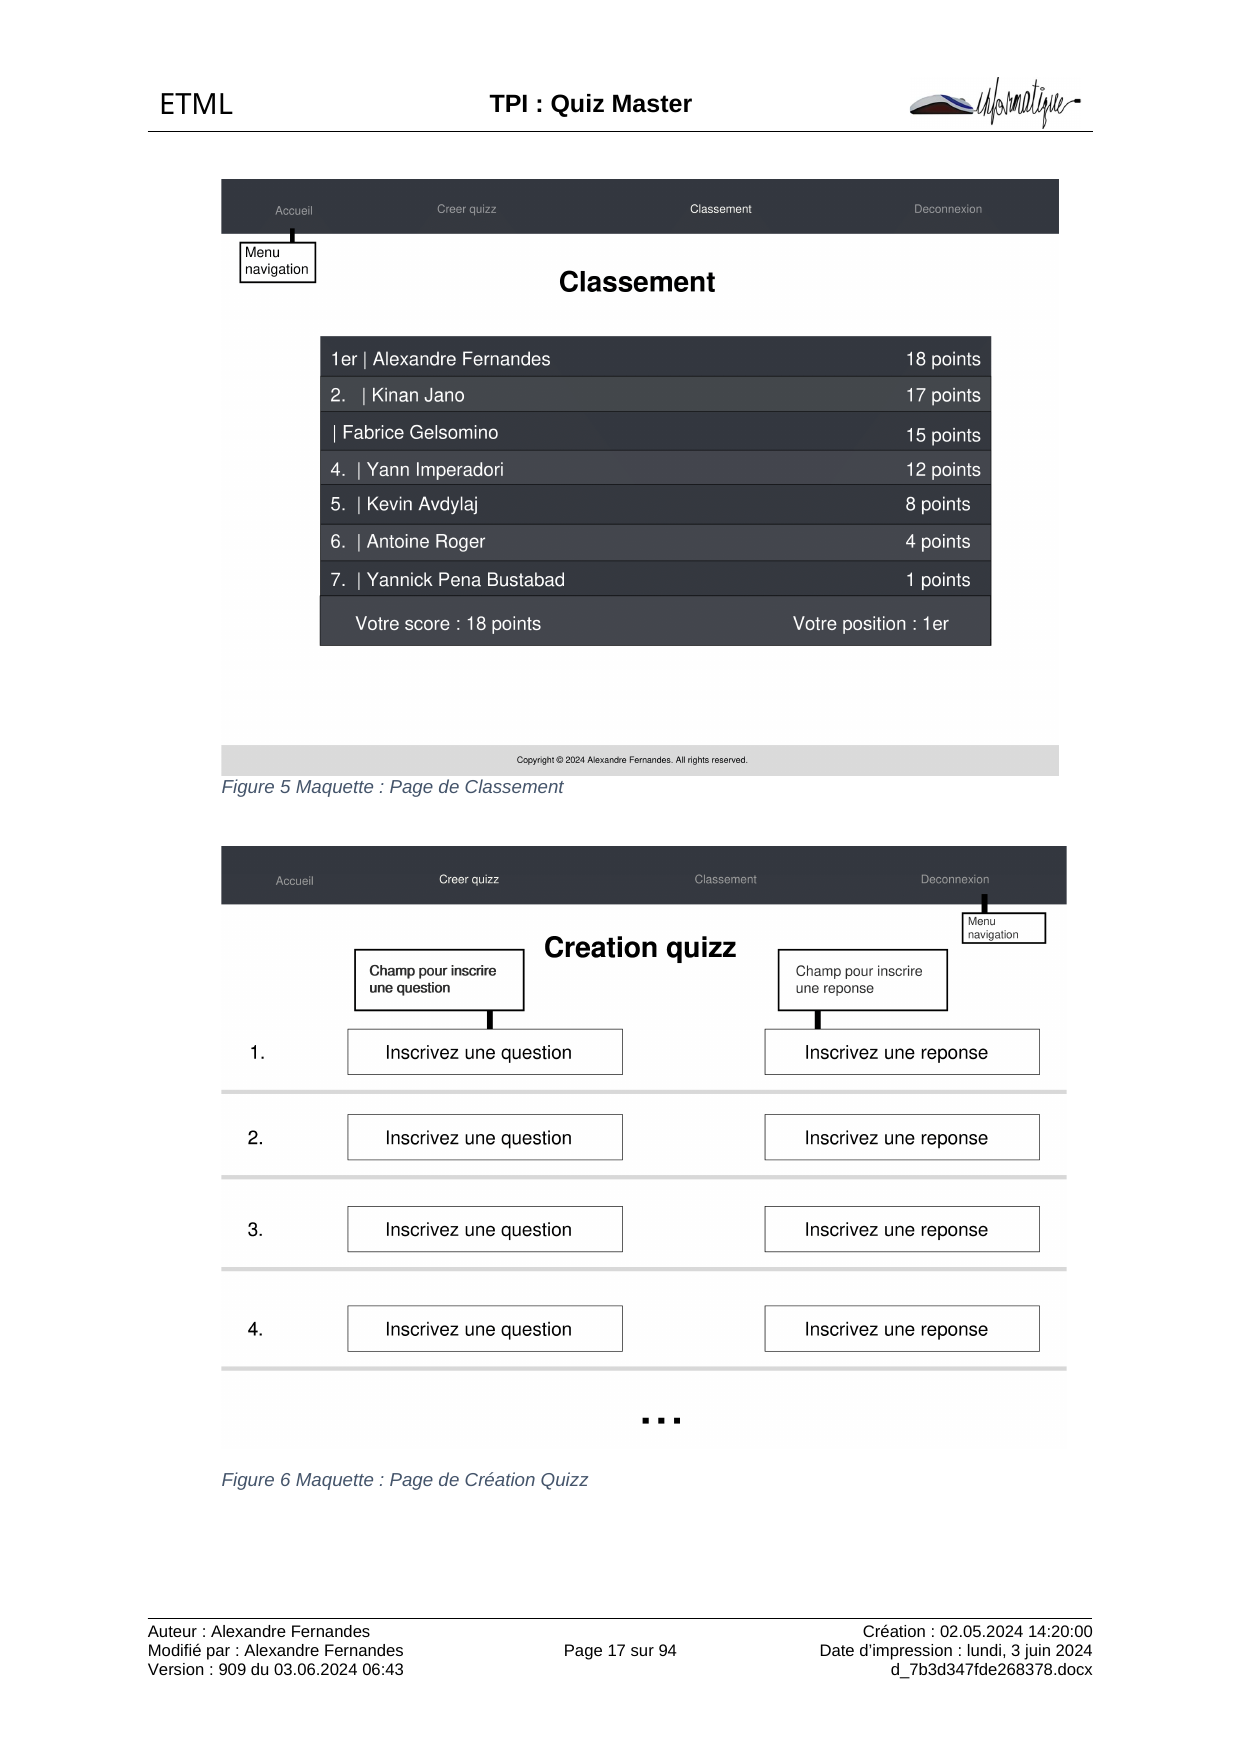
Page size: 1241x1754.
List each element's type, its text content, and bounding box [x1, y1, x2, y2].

picture [221, 179, 1059, 776]
text Figure 5 Maquette : Page de Classement [221, 776, 1092, 797]
picture [909, 77, 1082, 129]
picture [221, 846, 1067, 1449]
text Figure 6 Maquette : Page de Création Quizz [148, 1469, 1092, 1491]
